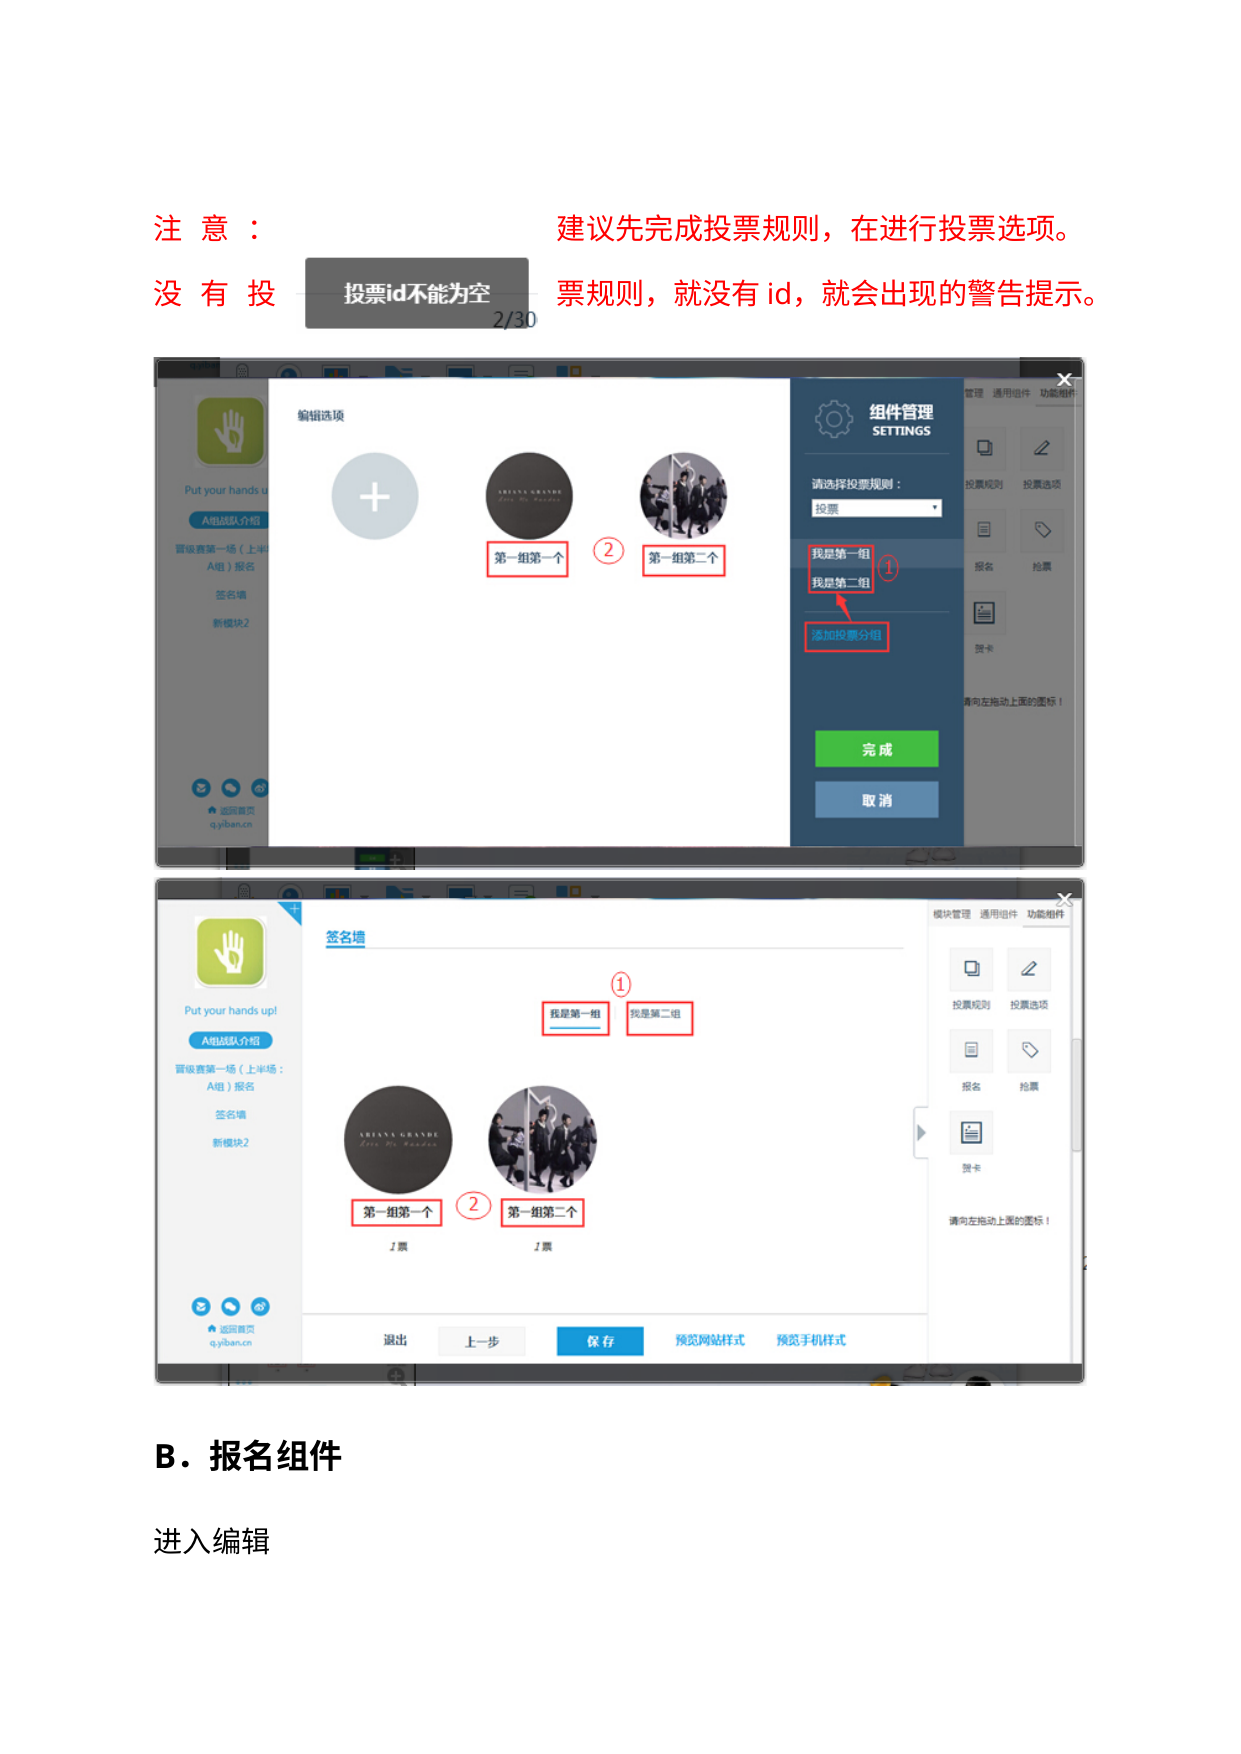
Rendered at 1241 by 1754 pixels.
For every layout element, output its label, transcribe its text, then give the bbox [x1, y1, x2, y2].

subtitle B．报名组件 [153, 1422, 1087, 1487]
picture [295, 251, 538, 334]
text 注意：建议先完成投票规则，在进行投票选项。没有投票规则，就没有id，就会出现的警告提示。 [153, 194, 1087, 324]
text 进入编辑 [153, 1508, 1087, 1573]
picture [153, 877, 1087, 1386]
picture [153, 357, 1087, 870]
